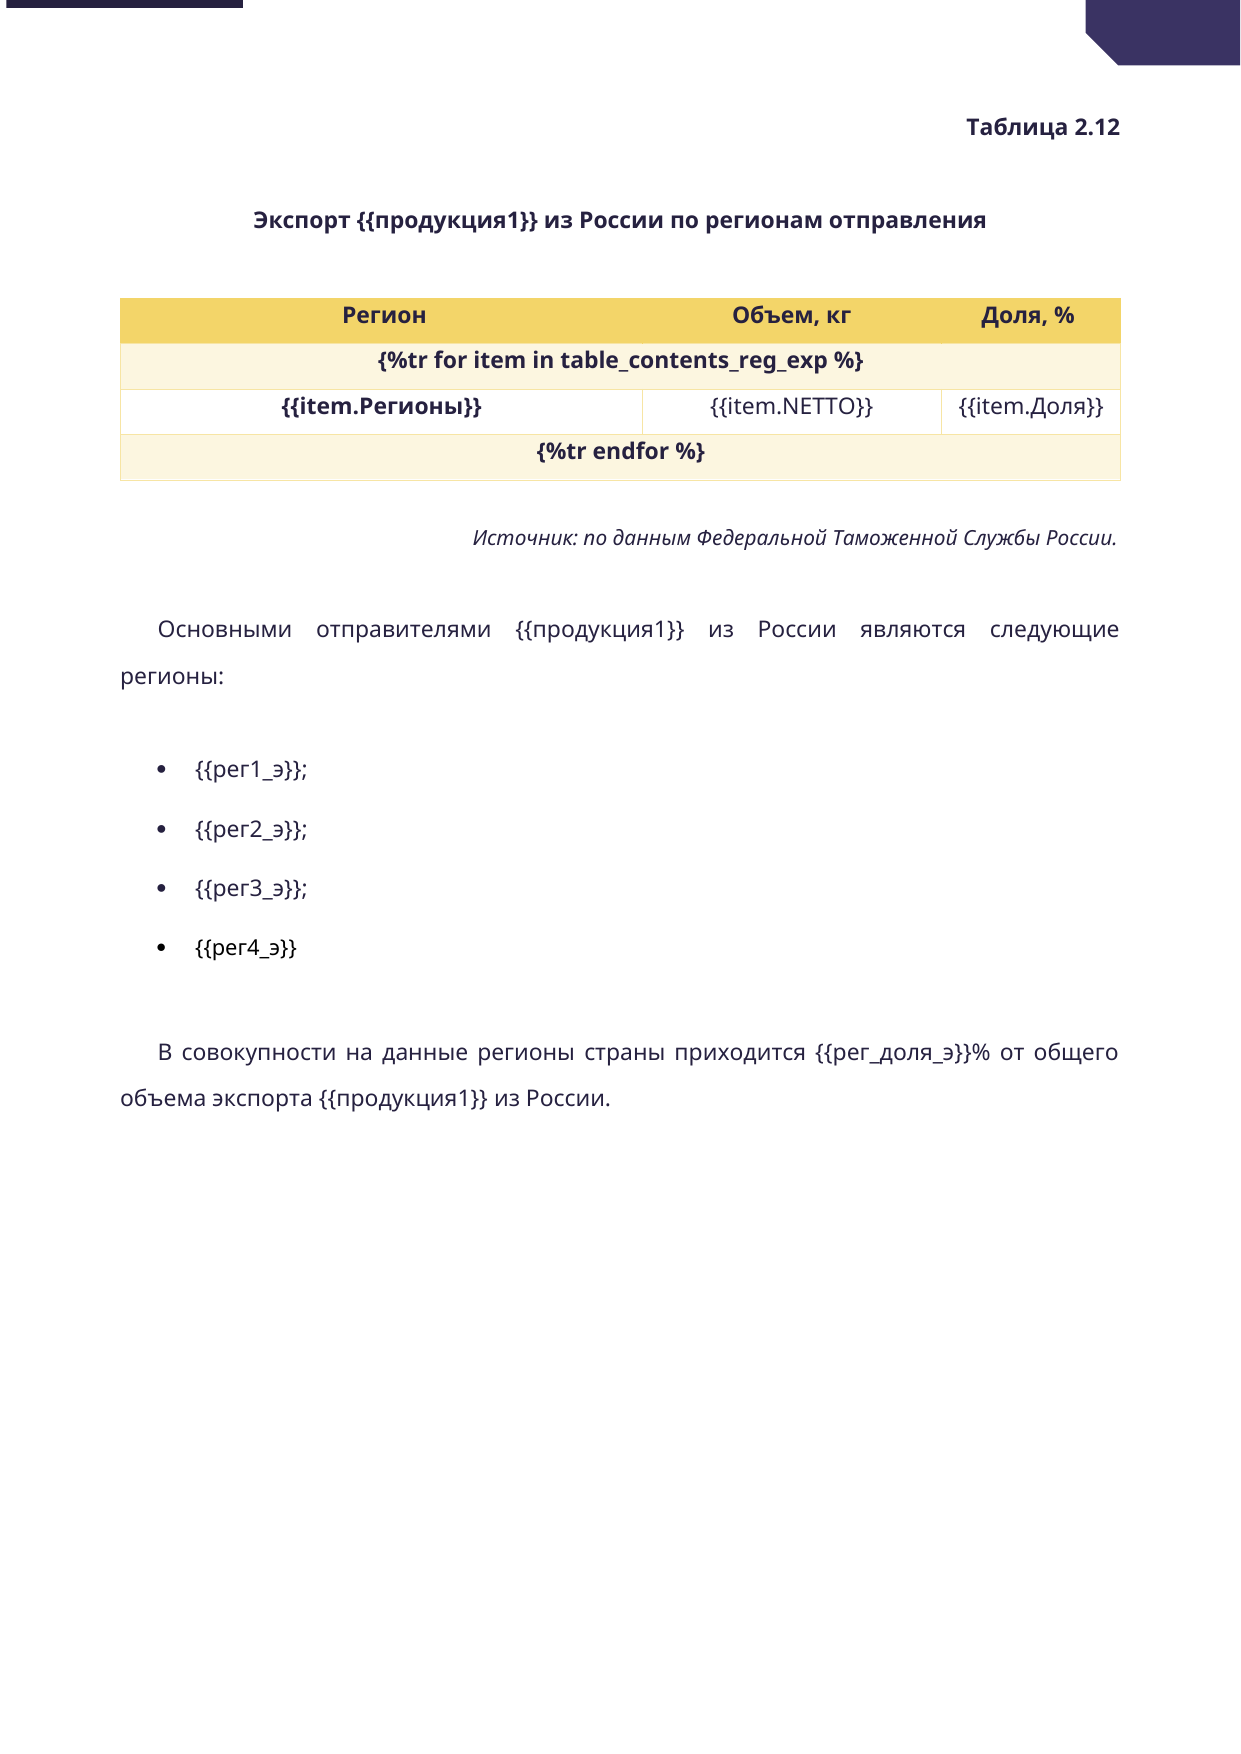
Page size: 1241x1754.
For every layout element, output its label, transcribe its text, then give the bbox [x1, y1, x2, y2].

list {{рег1_э}}; [157, 753, 1120, 784]
text Основными отправителями {{продукция1}} из России являются следующие регионы: [120, 613, 1120, 691]
table_header Регион [121, 299, 642, 343]
table_cell {%tr for item in table_contents_reg_exp %} [121, 344, 1120, 389]
table_cell {{item.Регионы}} [121, 390, 642, 434]
table_header Доля, % [942, 299, 1120, 343]
text В совокупности на данные регионы страны приходится {{рег_доля_э}}% от общего объема экспорта {{продукция1}} из России. [120, 1036, 1120, 1114]
text Таблица 2.12 [120, 110, 1120, 142]
table_cell {%tr endfor %} [121, 435, 1120, 479]
text Источник: по данным Федеральной Таможенной Службы России. [120, 523, 1120, 552]
table_cell {{item.Доля}} [942, 390, 1120, 434]
table_header Объем, кг [643, 299, 941, 343]
text Экспорт {{продукция1}} из России по регионам отправления [120, 204, 1120, 235]
list {{рег3_э}}; [157, 872, 1120, 903]
list {{рег4_э}} [157, 931, 1120, 961]
table_cell {{item.NETTO}} [643, 390, 941, 434]
list {{рег2_э}}; [157, 813, 1120, 844]
